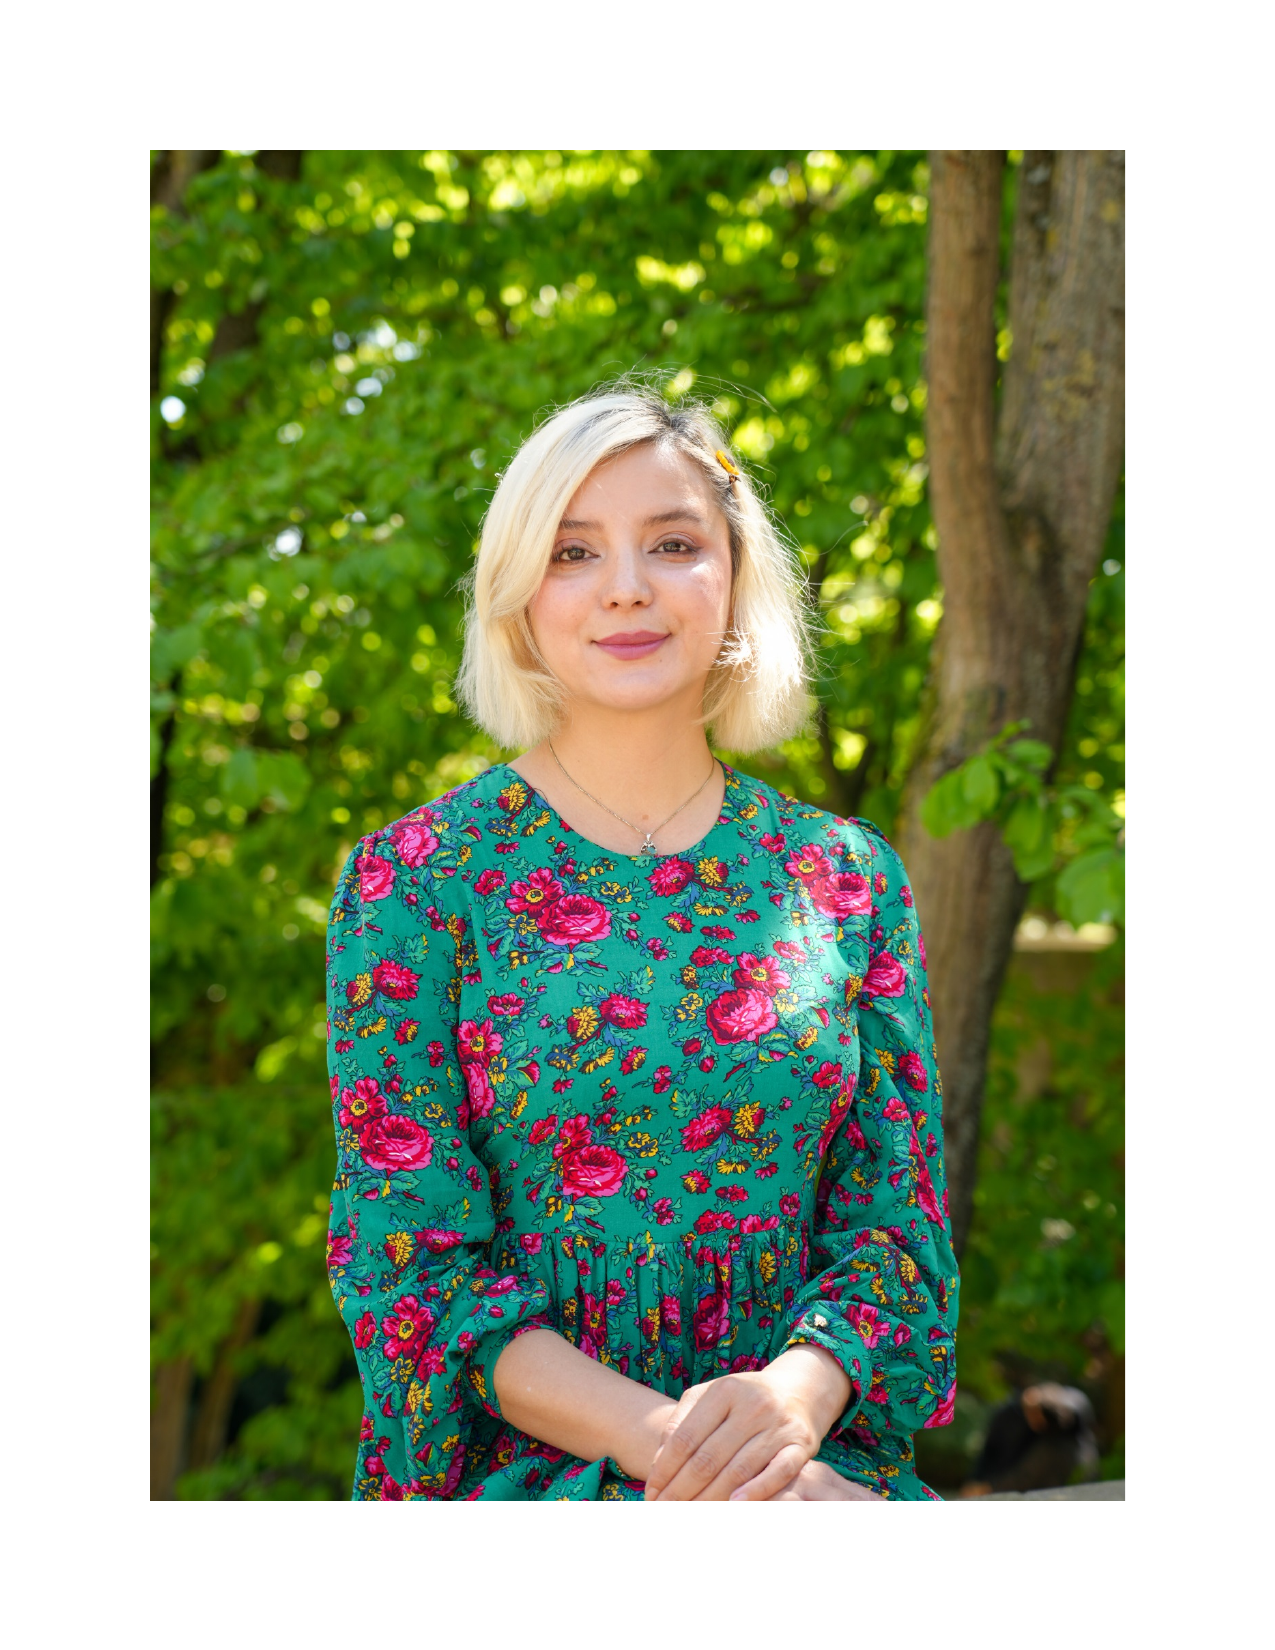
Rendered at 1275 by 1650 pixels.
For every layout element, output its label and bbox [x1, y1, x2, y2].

picture [150, 150, 1125, 1501]
